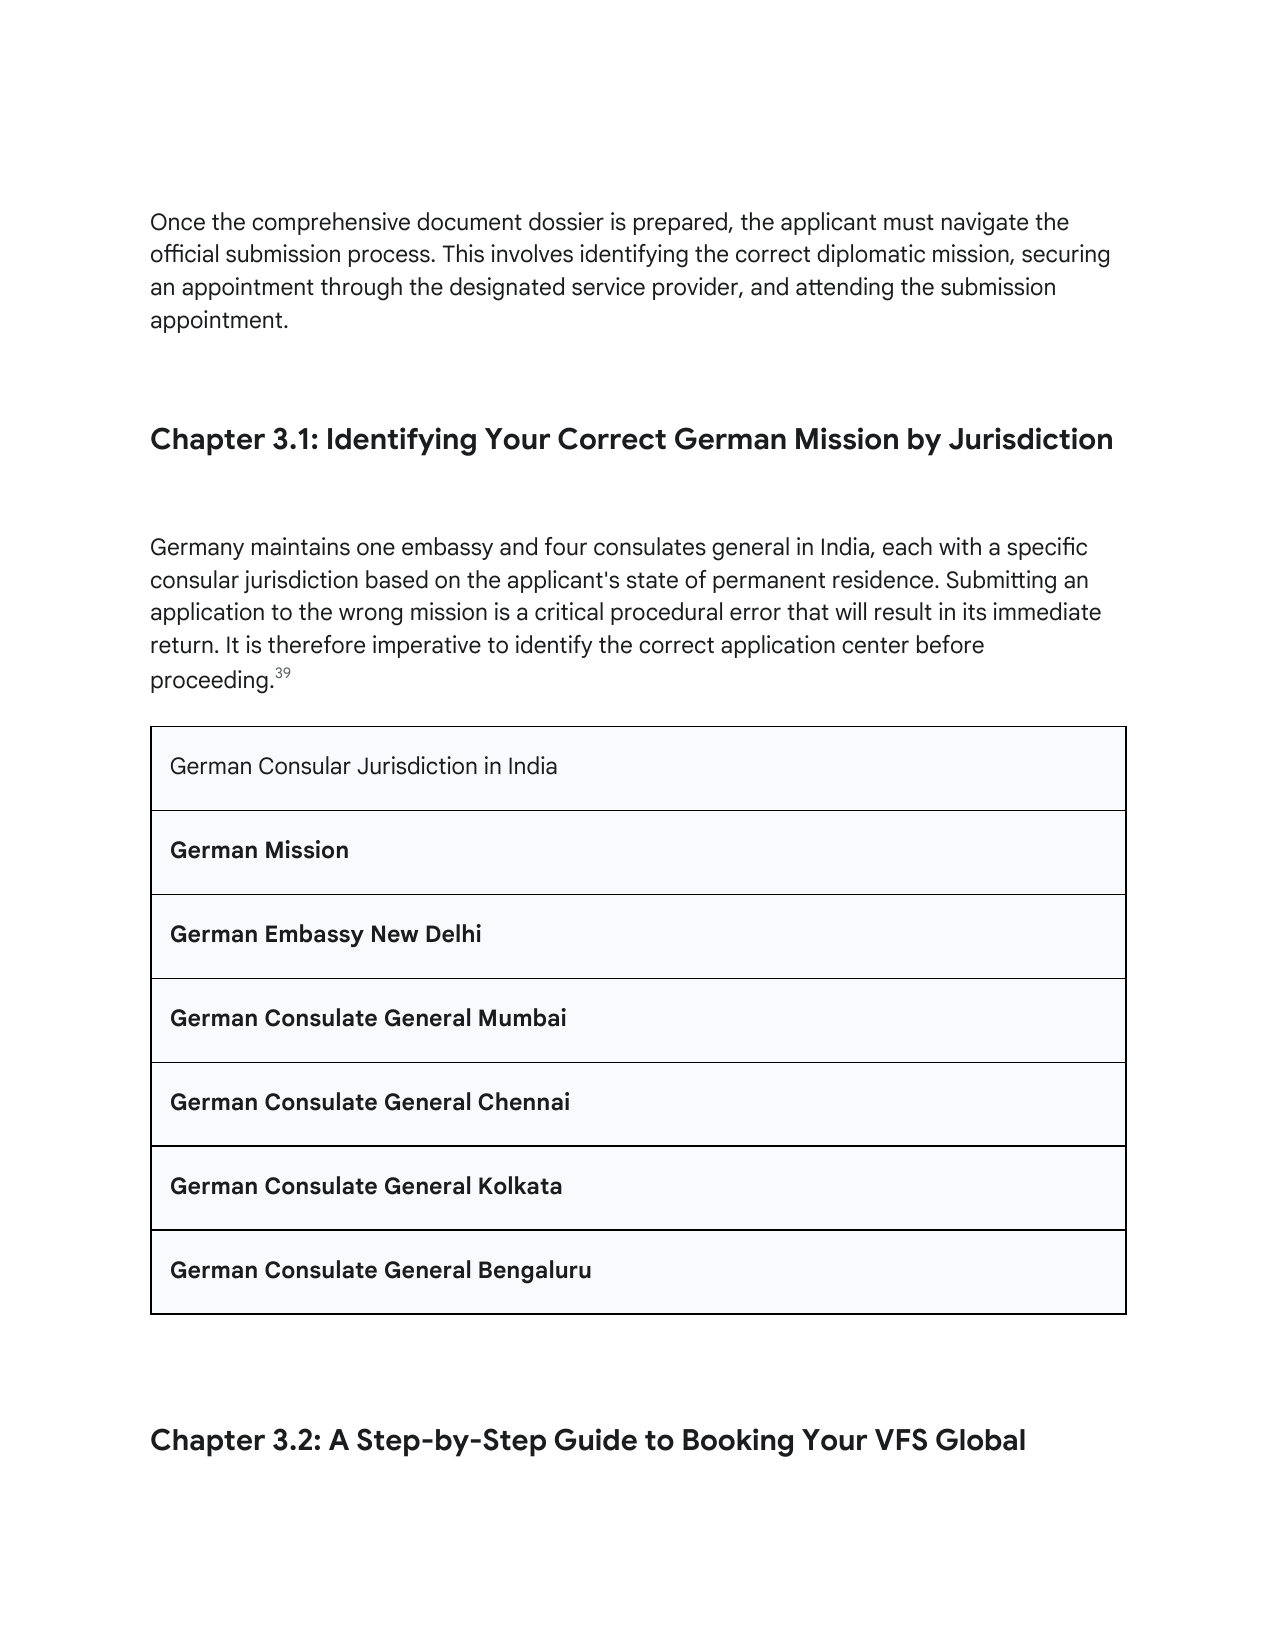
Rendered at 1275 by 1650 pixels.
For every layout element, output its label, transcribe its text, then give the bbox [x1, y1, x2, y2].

table_cell German Consulate General Mumbai [152, 979, 1125, 1061]
text Germany maintains one embassy and four consulates general in India, each with a specific consular jurisdiction based on the applicant's state of permanent residence. Submitting an application to the wrong mission is a critical procedural error that will result in its immediate return. It is therefore imperative to identify the correct application center before proceeding.39 [150, 533, 1125, 696]
subtitle Chapter 3.1: Identifying Your Correct German Mission by Jurisdiction [150, 421, 1125, 458]
table_cell German Mission [152, 811, 1125, 893]
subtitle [150, 1422, 1125, 1459]
table_cell German Embassy New Delhi [152, 895, 1125, 977]
text Once the comprehensive document dossier is prepared, the applicant must navigate the official submission process. This involves identifying the correct diplomatic mission, securing an appointment through the designated service provider, and attending the submission appointment. [150, 208, 1125, 334]
table_cell German Consulate General Kolkata [152, 1147, 1125, 1229]
table_cell German Consulate General Bengaluru [152, 1231, 1125, 1313]
table_cell German Consulate General Chennai [152, 1063, 1125, 1145]
table_header German Consular Jurisdiction in India [152, 727, 1125, 809]
